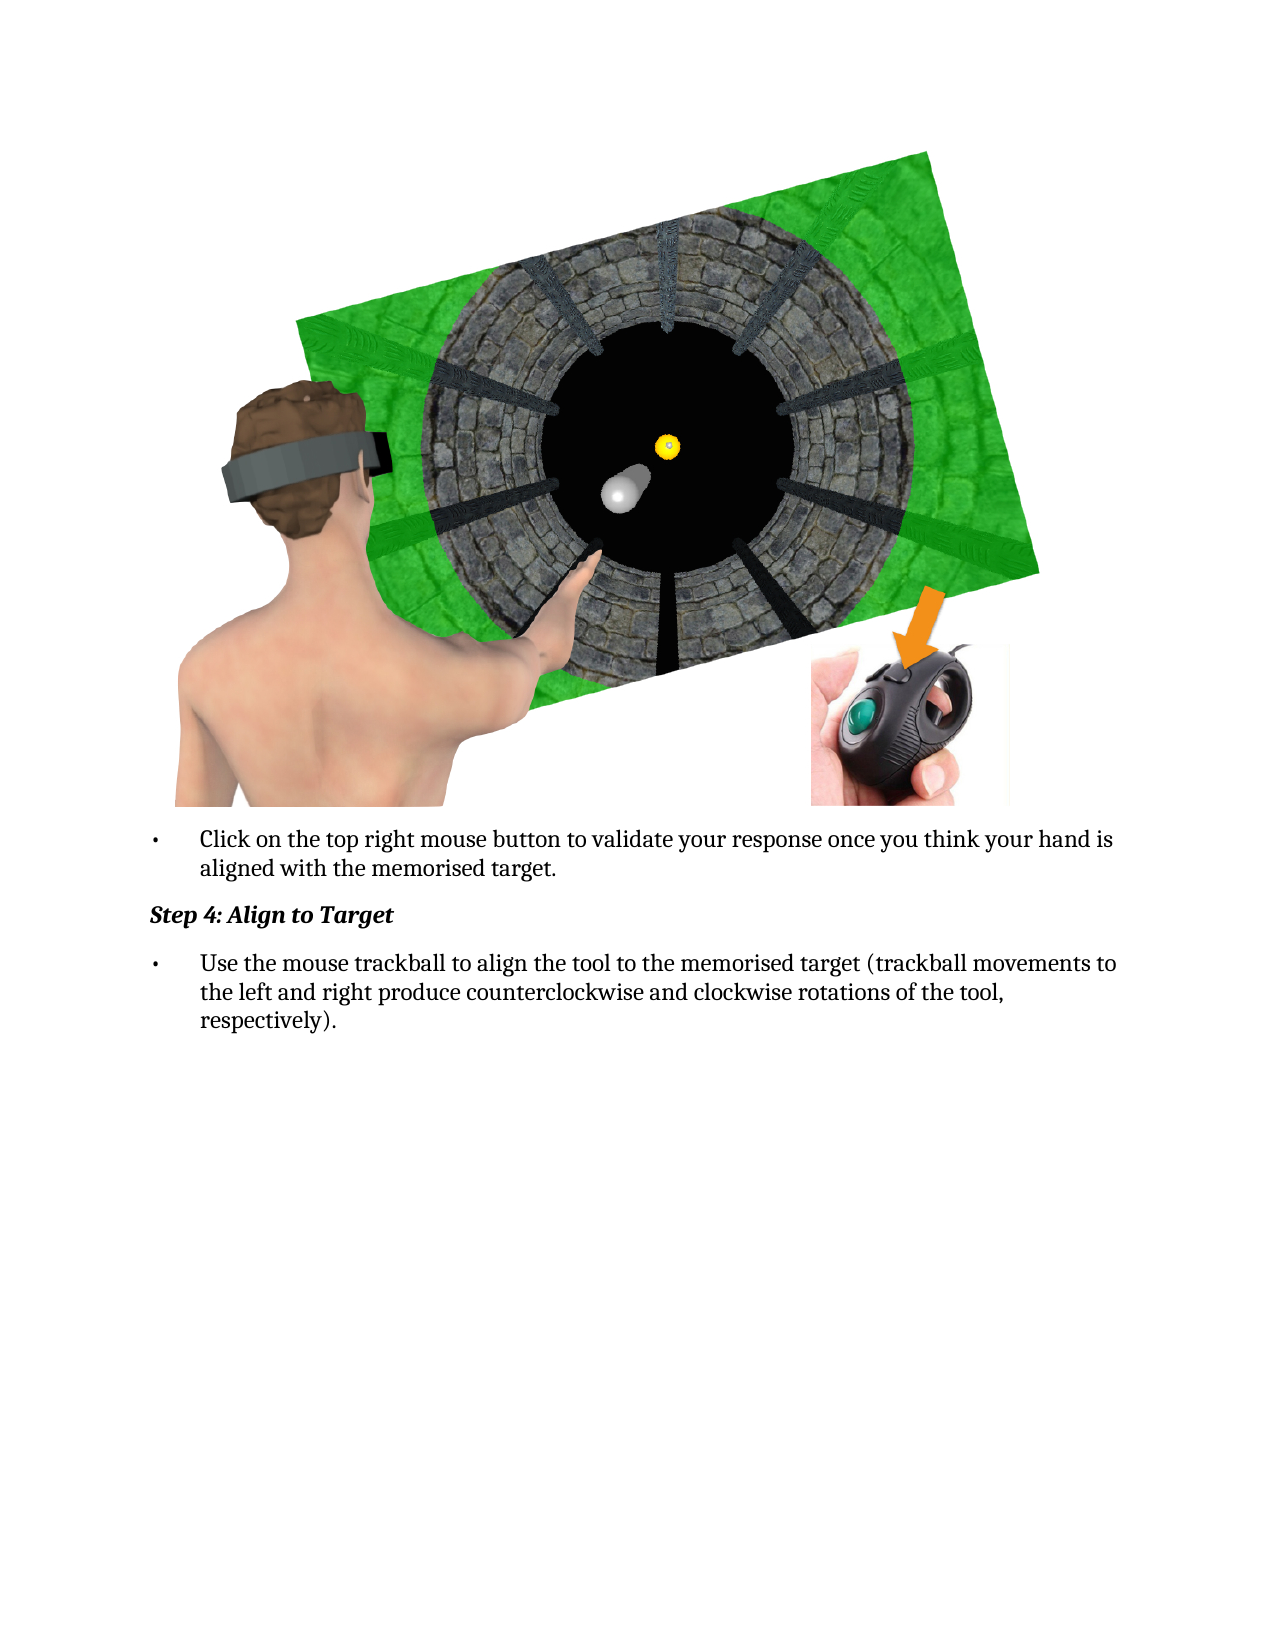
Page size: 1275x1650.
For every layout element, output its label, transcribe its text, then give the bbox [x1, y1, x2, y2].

text Step 4: Align to Target [150, 901, 1125, 930]
picture [168, 150, 1044, 807]
list Click on the top right mouse button to validate your response once you think your hand is aligned with the memorised target. [150, 825, 1125, 882]
list Use the mouse trackball to align the tool to the memorised target (trackball movements to the left and right produce counterclockwise and clockwise rotations of the tool, respectively). [150, 949, 1125, 1035]
